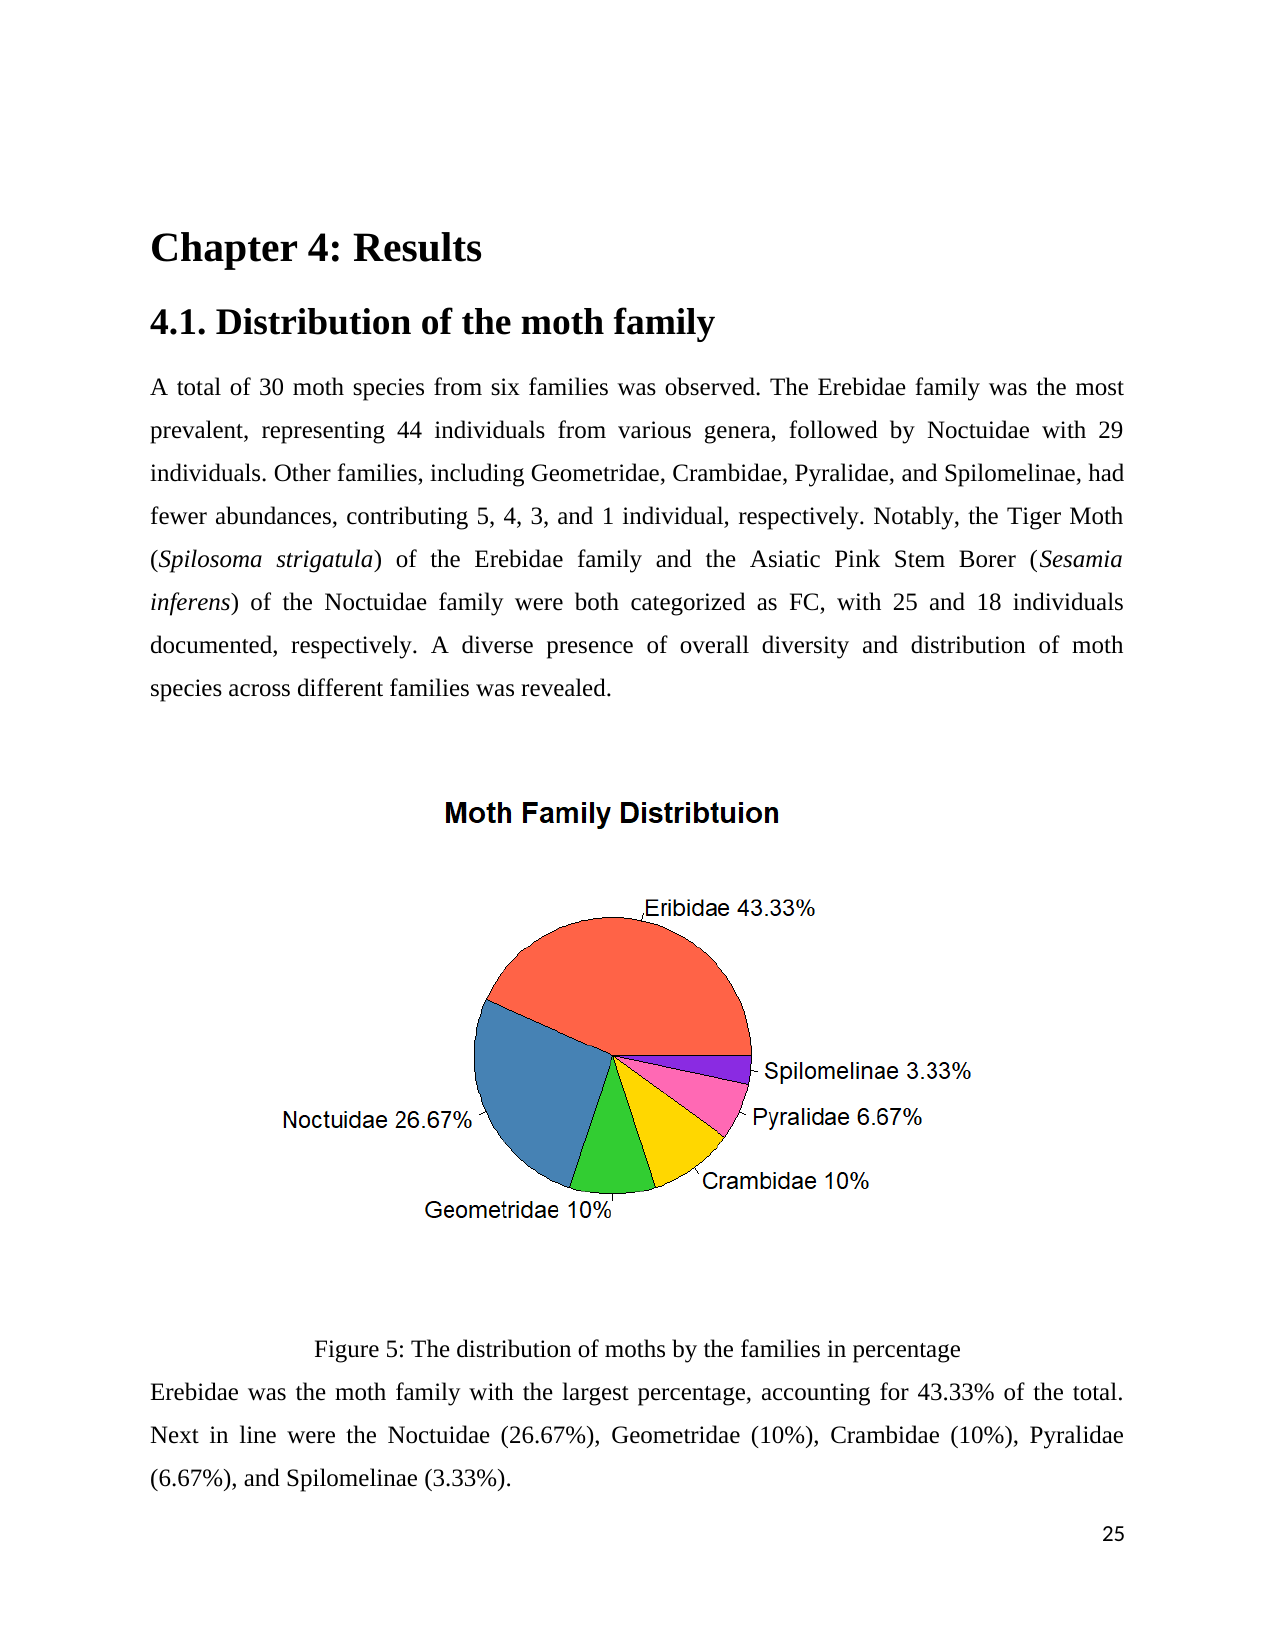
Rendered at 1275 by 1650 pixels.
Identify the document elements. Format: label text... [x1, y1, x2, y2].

text Erebidae was the moth family with the largest percentage, accounting for 43.33% of the total. Next in line were the Noctuidae (26.67%), Geometridae (10%), Crambidae (10%), Pyralidae (6.67%), and Spilomelinae (3.33%). [150, 1377, 1125, 1492]
subtitle 4.1. Distribution of the moth family [150, 299, 1125, 342]
text Figure 5: The distribution of moths by the families in percentage [150, 1334, 1125, 1362]
picture [272, 784, 1003, 1277]
subtitle Chapter 4: Results [150, 222, 1125, 270]
text A total of 30 moth species from six families was observed. The Erebidae family was the most prevalent, representing 44 individuals from various genera, followed by Noctuidae with 29 individuals. Other families, including Geometridae, Crambidae, Pyralidae, and Spilomelinae, had fewer abundances, contributing 5, 4, 3, and 1 individual, respectively. Notably, the Tiger Moth (Spilosoma strigatula) of the Erebidae family and the Asiatic Pink Stem Borer (Sesamia inferens) of the Noctuidae family were both categorized as FC, with 25 and 18 individuals documented, respectively. A diverse presence of overall diversity and distribution of moth species across different families was revealed. [150, 372, 1125, 702]
